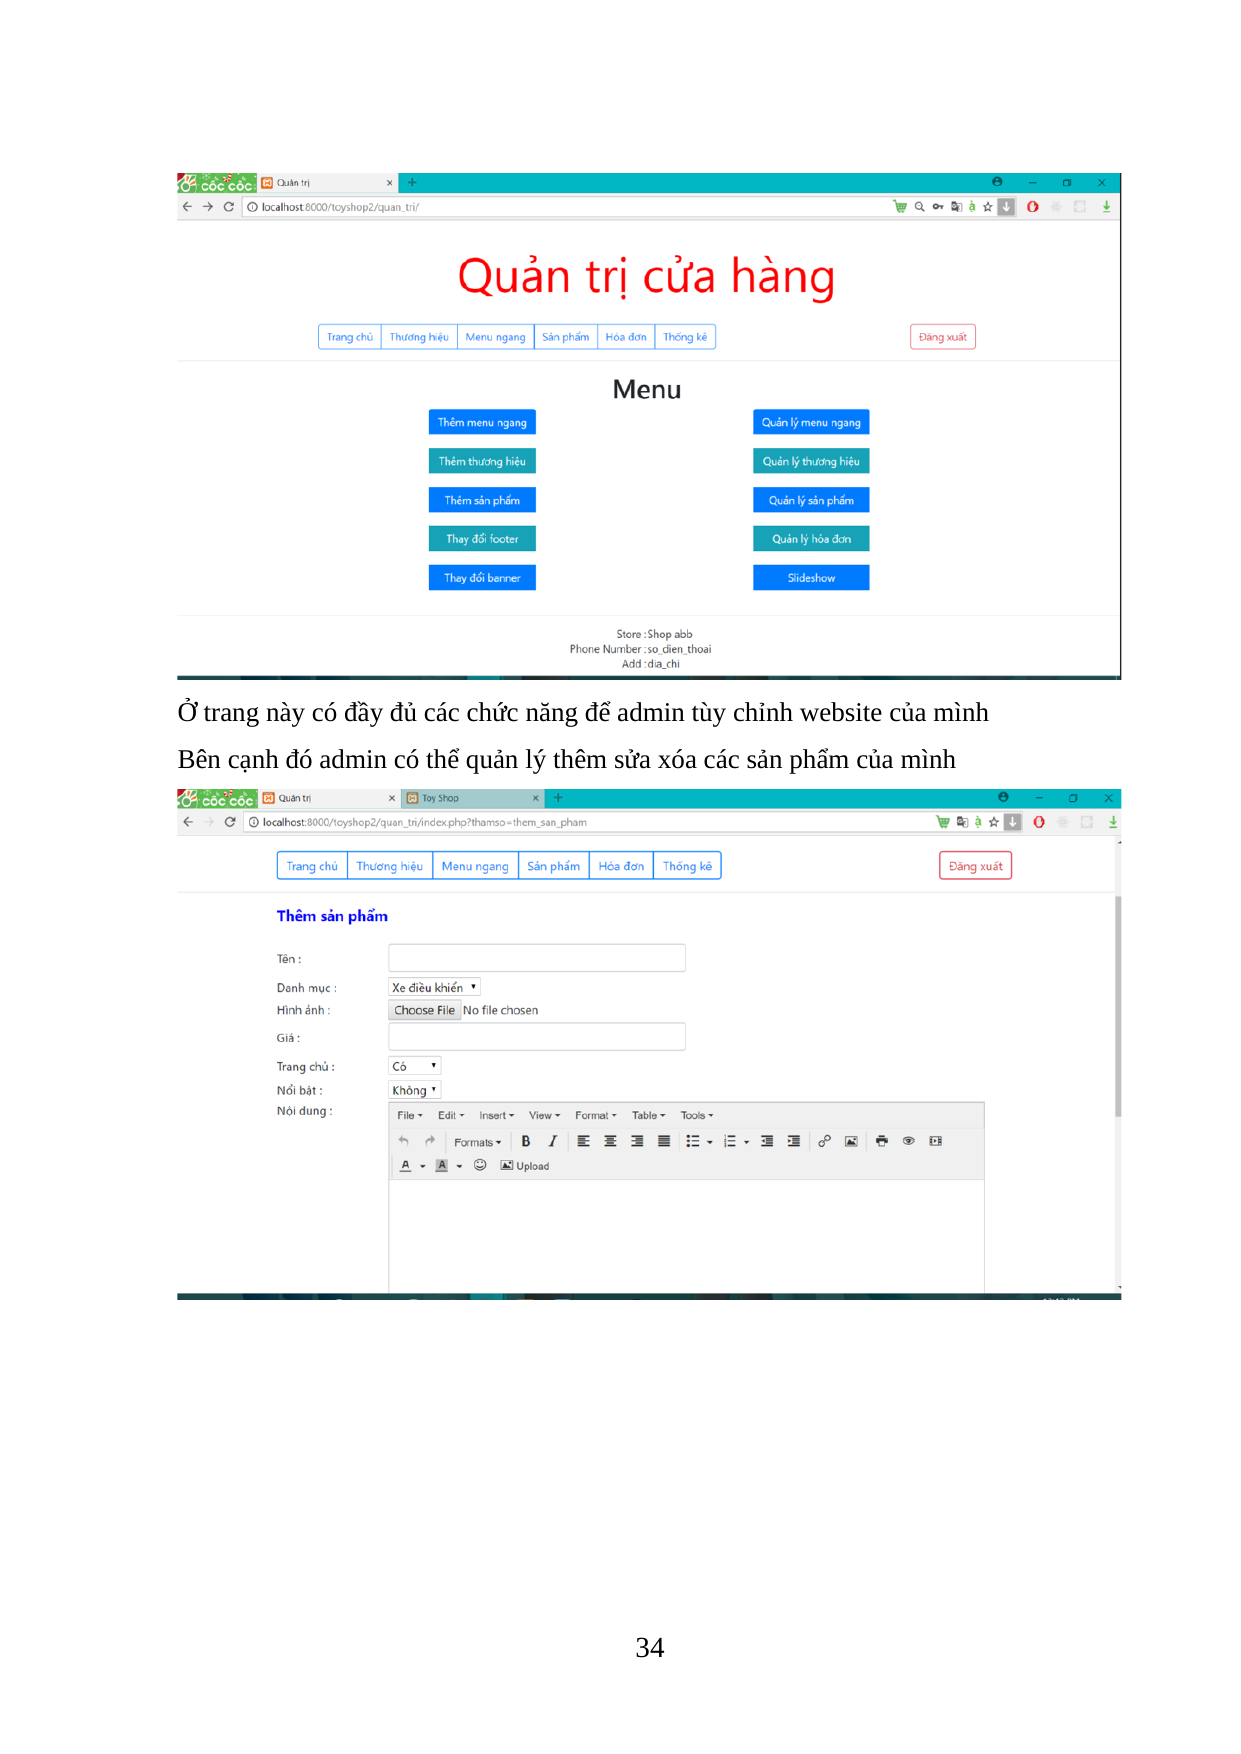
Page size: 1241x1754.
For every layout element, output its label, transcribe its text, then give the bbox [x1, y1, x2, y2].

picture [177, 173, 1122, 680]
text Ở trang này có đầy đủ các chức năng để admin tùy chỉnh website của mình [177, 696, 1122, 727]
picture [177, 789, 1122, 1300]
text Bên cạnh đó admin có thể quản lý thêm sửa xóa các sản phẩm của mình [177, 743, 1122, 774]
